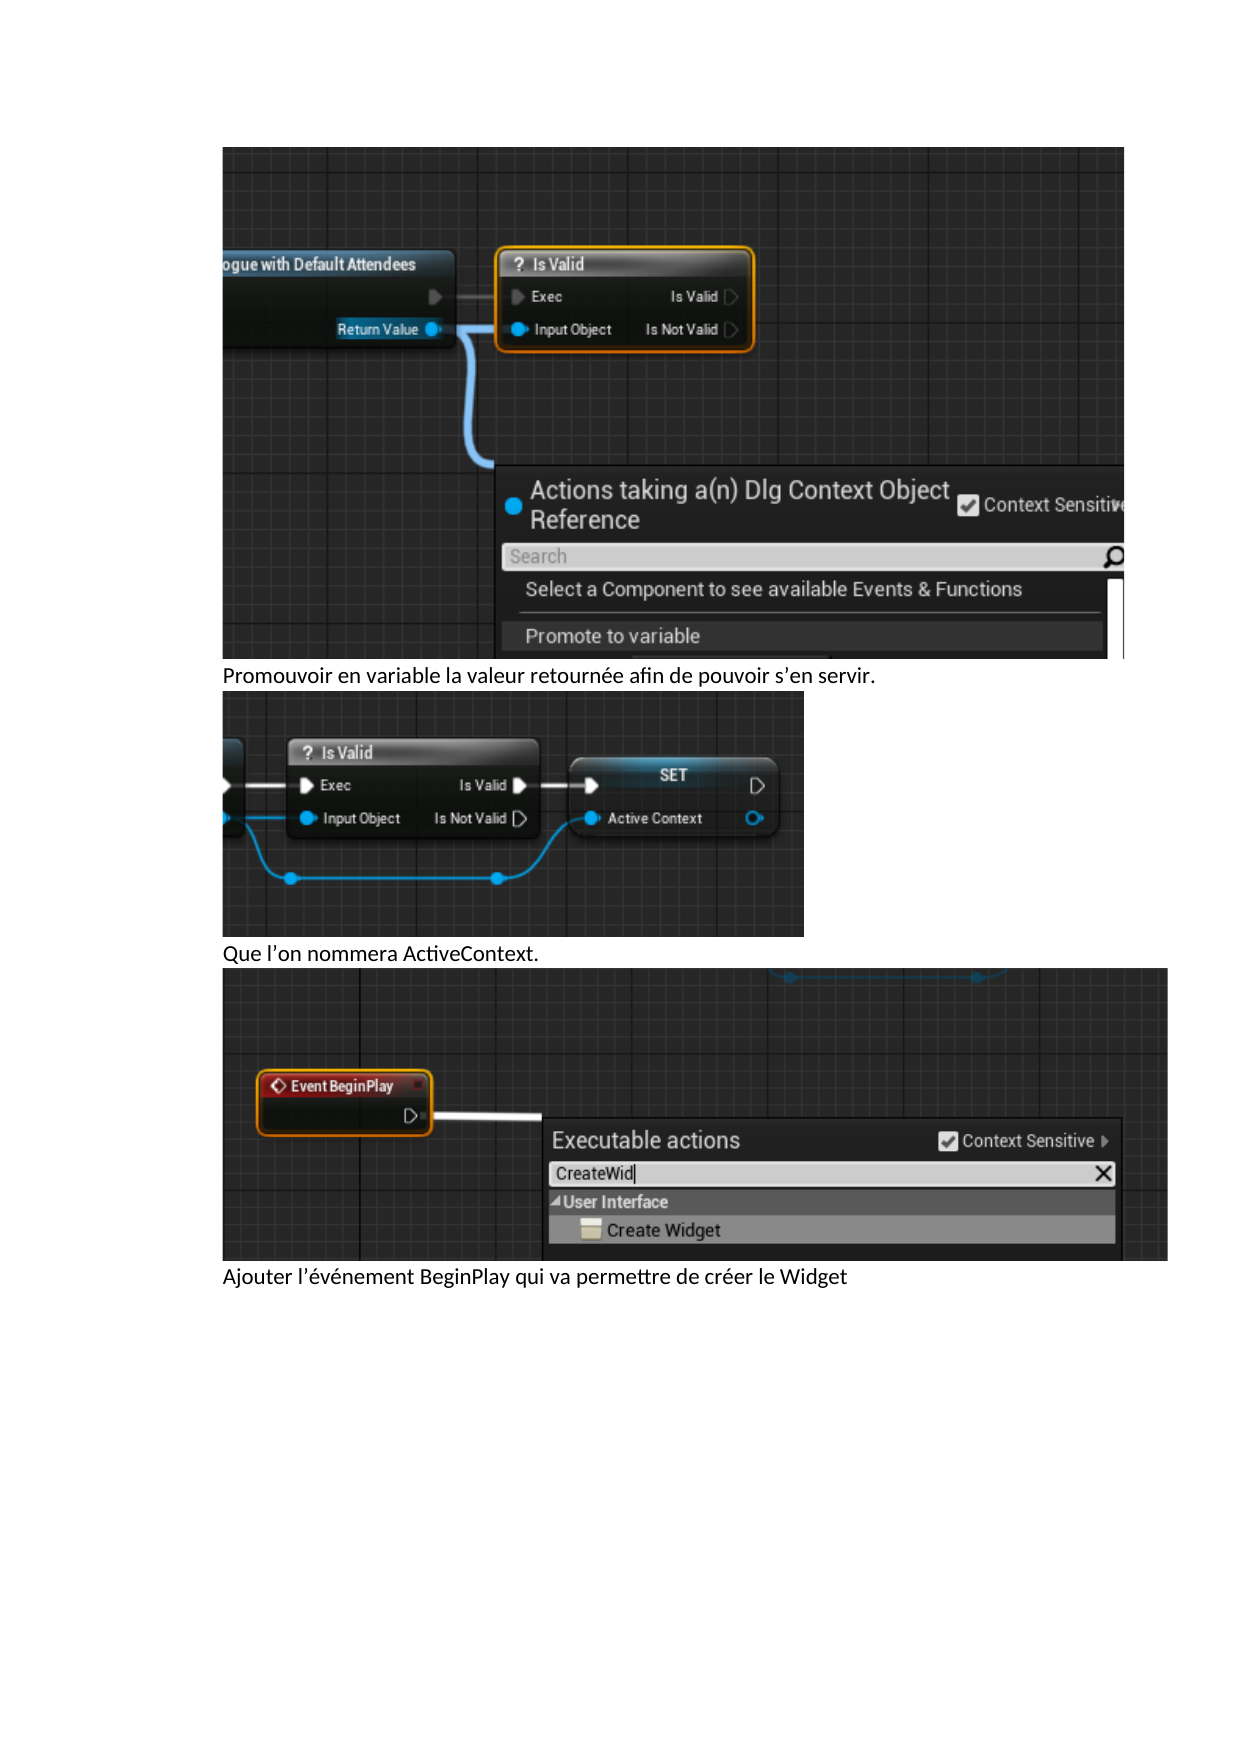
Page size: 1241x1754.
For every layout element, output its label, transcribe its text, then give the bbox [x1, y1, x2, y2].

list Que l’on nommera ActiveContext. [223, 939, 1093, 967]
picture [222, 968, 1168, 1261]
list Ajouter l’événement BeginPlay qui va permettre de créer le Widget [223, 1262, 1093, 1290]
picture [222, 147, 1125, 659]
list Promouvoir en variable la valeur retournée afin de pouvoir s’en servir. [223, 661, 1093, 689]
picture [222, 691, 804, 937]
